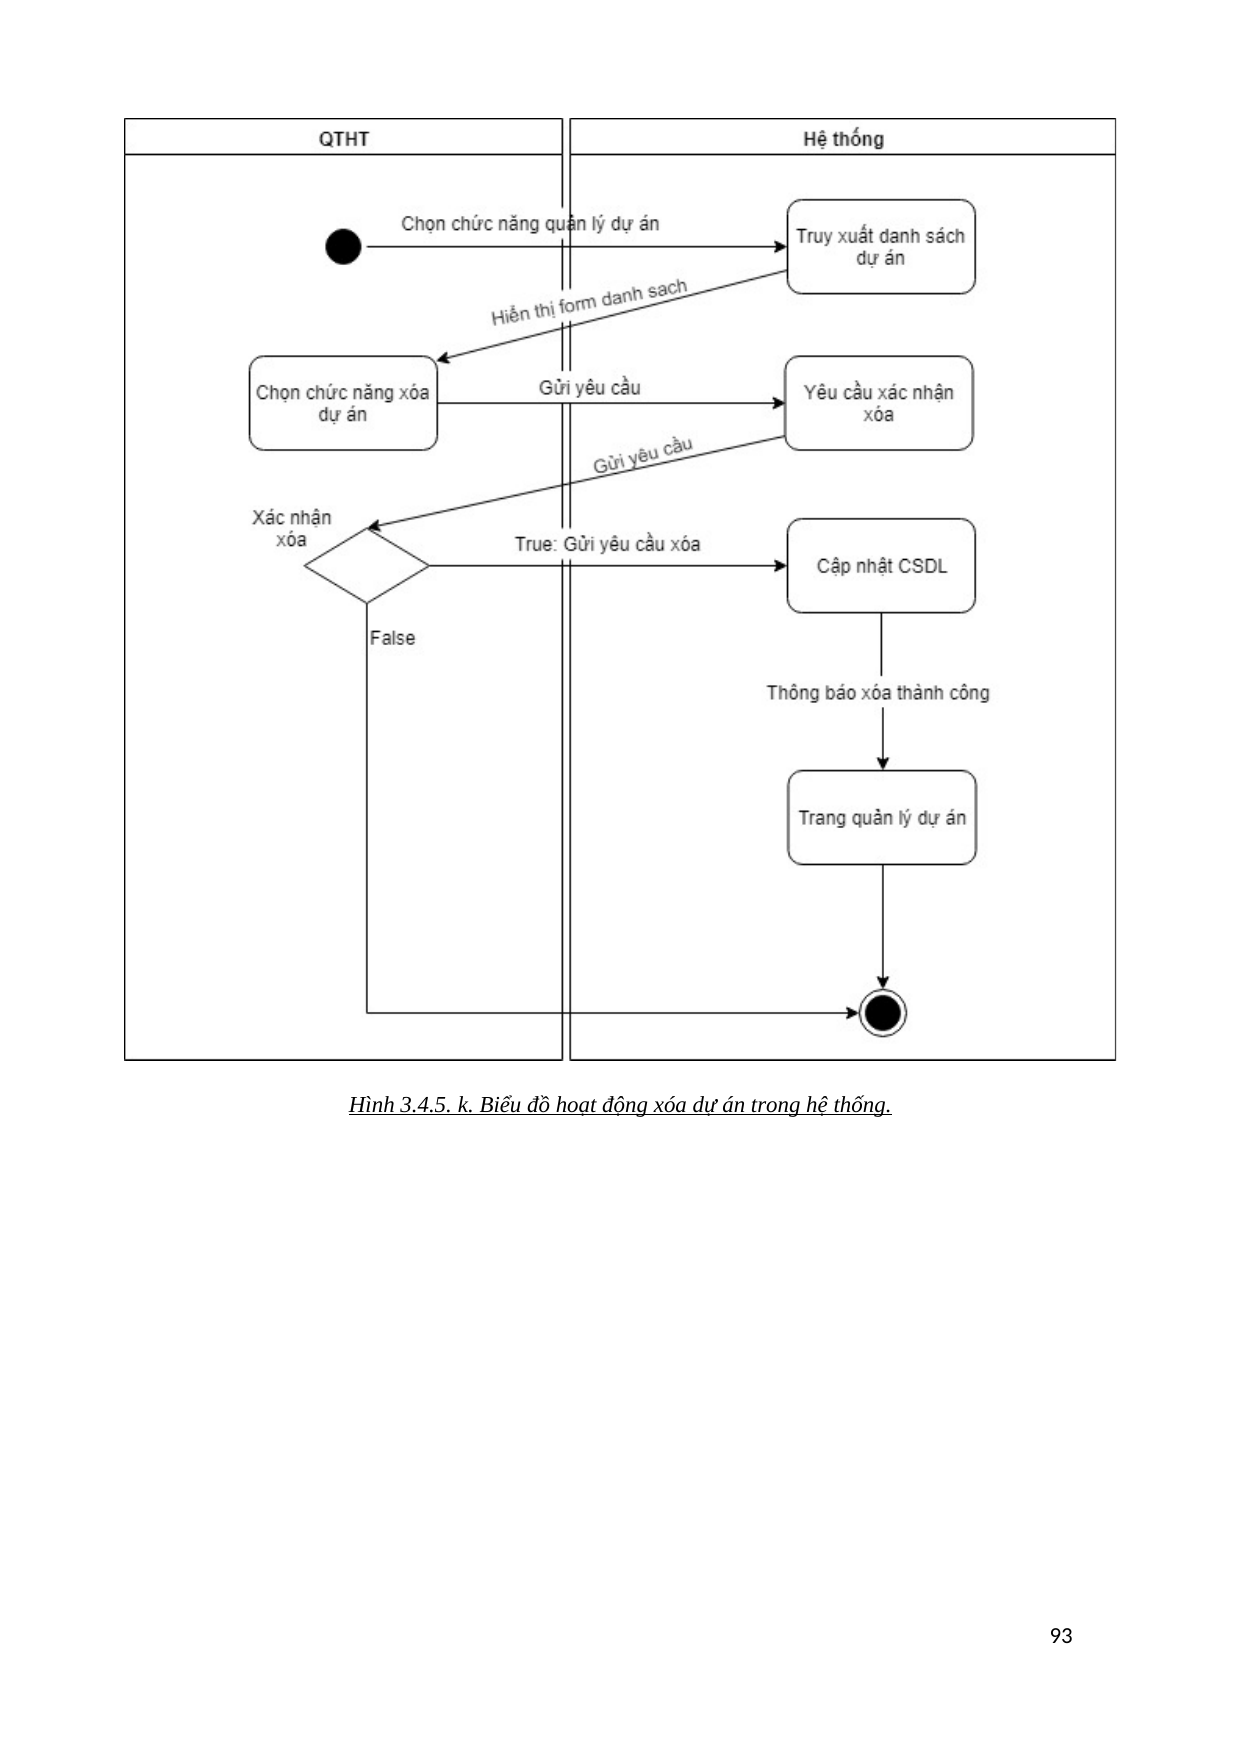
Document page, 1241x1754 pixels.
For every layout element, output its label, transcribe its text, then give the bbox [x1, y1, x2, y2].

picture [124, 118, 1117, 1061]
text Hình 3.4.5. k. Biểu đồ hoạt động xóa dự án trong hệ thống. [118, 1091, 1122, 1117]
